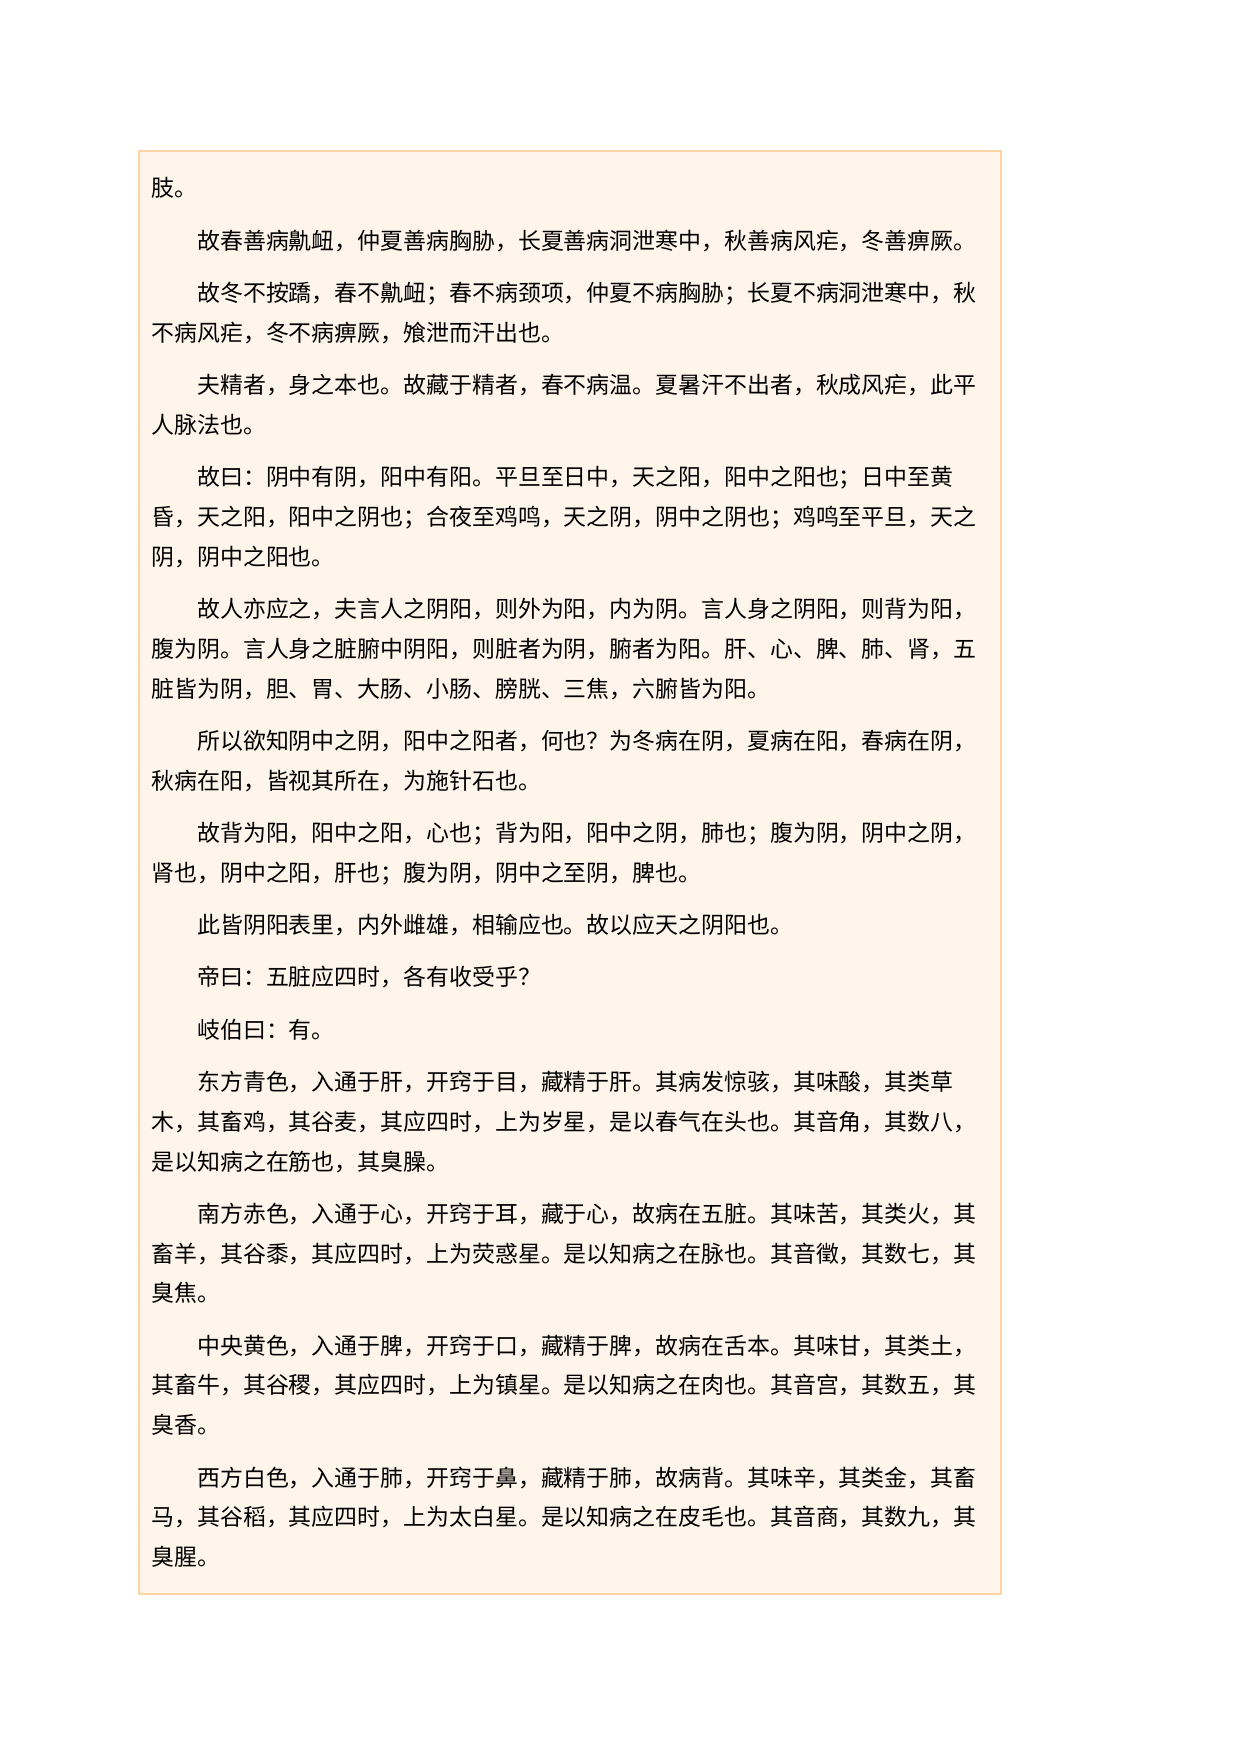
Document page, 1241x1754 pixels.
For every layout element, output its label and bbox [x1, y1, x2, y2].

table_header [140, 152, 1000, 1593]
